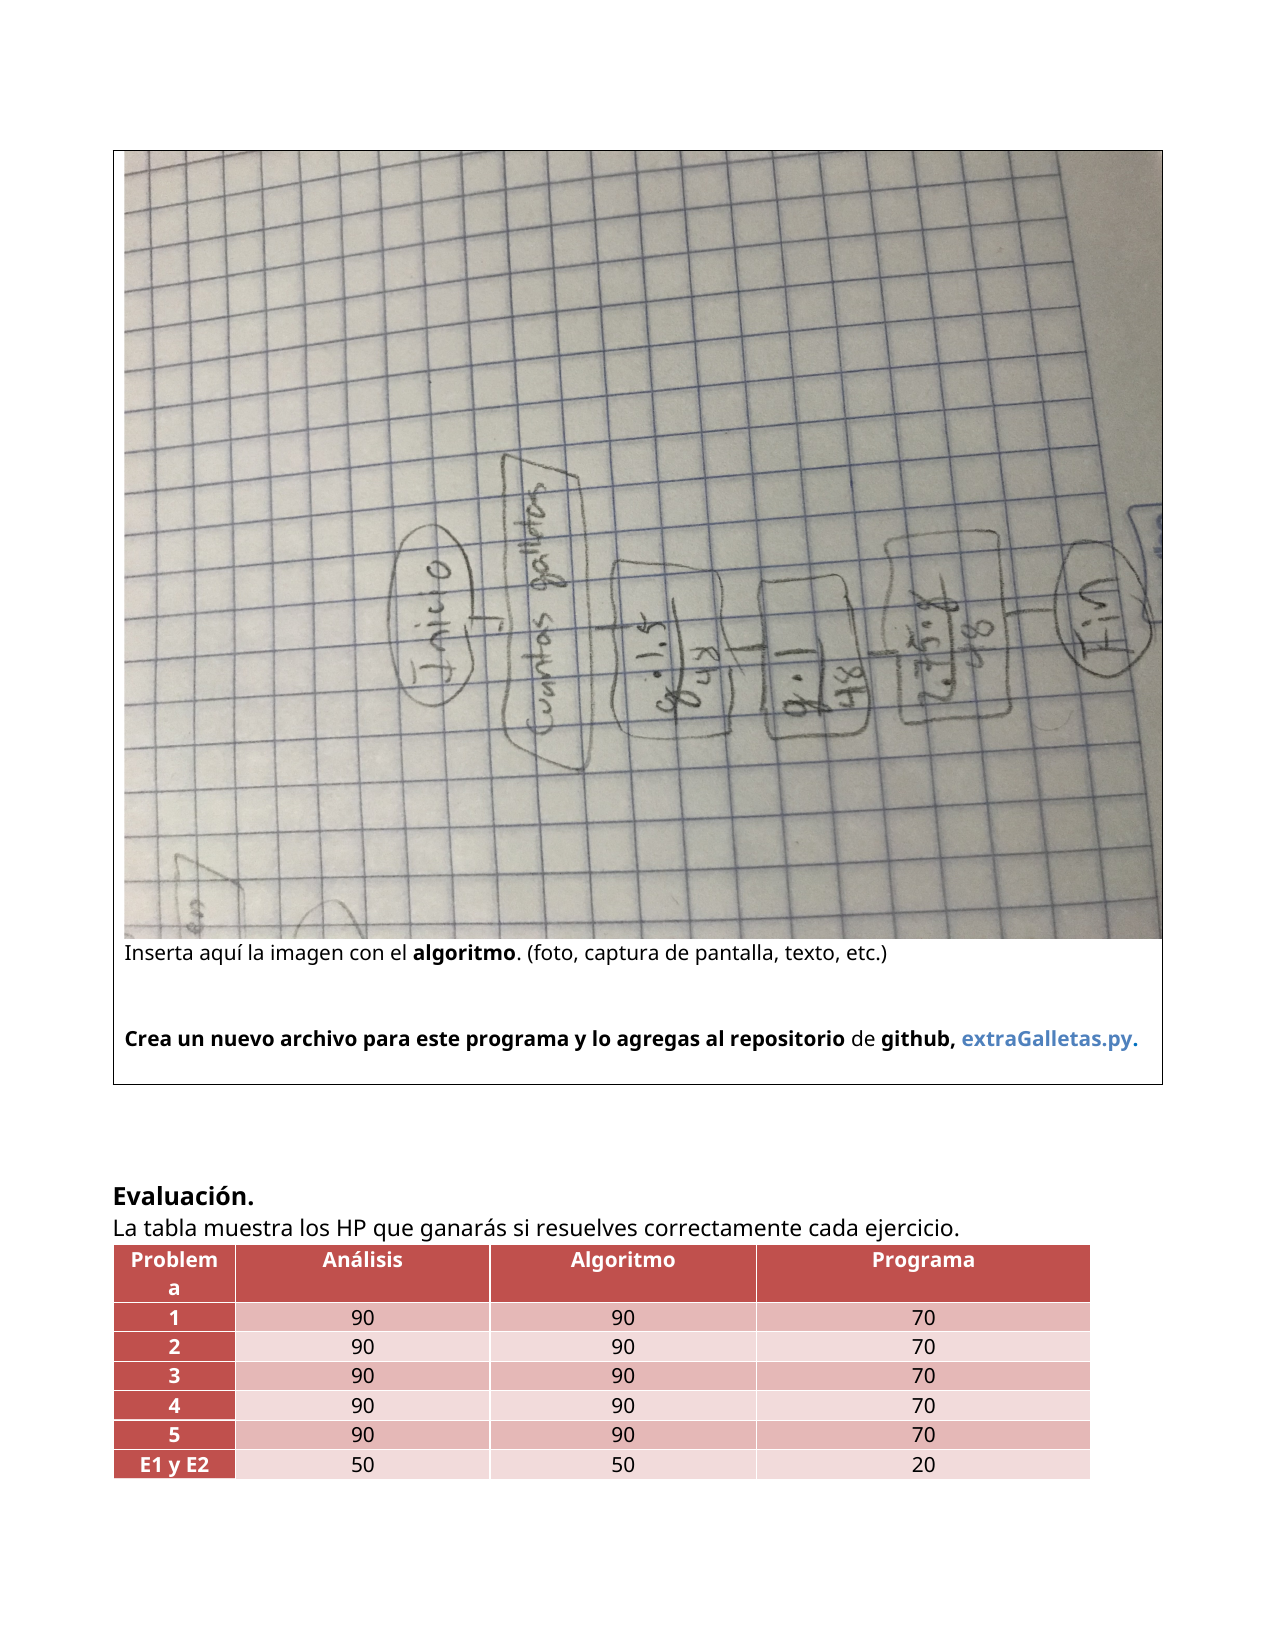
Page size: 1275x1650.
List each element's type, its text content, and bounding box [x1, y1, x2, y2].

table_cell 90 [491, 1391, 756, 1419]
table_header Algoritmo [491, 1245, 756, 1302]
table_cell 1 [114, 1303, 235, 1331]
table_cell 90 [491, 1303, 756, 1331]
table_cell 50 [236, 1450, 489, 1478]
table_cell 5 [114, 1421, 235, 1449]
table_header Problema [114, 1245, 235, 1302]
table_cell 90 [491, 1421, 756, 1449]
table_header Programa [757, 1245, 1090, 1302]
table_cell 90 [491, 1362, 756, 1390]
table_cell 2 [114, 1332, 235, 1361]
text La tabla muestra los HP que ganarás si resuelves correctamente cada ejercicio. [112, 1212, 1162, 1244]
table_cell 70 [757, 1421, 1090, 1449]
table_cell 70 [757, 1391, 1090, 1419]
table_cell 90 [236, 1421, 489, 1449]
table_header Análisis [236, 1245, 489, 1302]
table_cell 90 [236, 1332, 489, 1361]
table_cell 70 [757, 1332, 1090, 1361]
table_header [114, 151, 1162, 1083]
table_cell 70 [757, 1303, 1090, 1331]
table_cell 70 [757, 1362, 1090, 1390]
table_cell 3 [114, 1362, 235, 1390]
text Evaluación. [112, 1178, 1162, 1212]
picture [124, 151, 1162, 939]
table_cell 90 [236, 1362, 489, 1390]
table_cell 20 [757, 1450, 1090, 1478]
table_cell 90 [491, 1332, 756, 1361]
table_cell E1 y E2 [114, 1450, 235, 1478]
table_cell 90 [236, 1391, 489, 1419]
table_cell 50 [491, 1450, 756, 1478]
table_cell 90 [236, 1303, 489, 1331]
table_cell 4 [114, 1391, 235, 1419]
